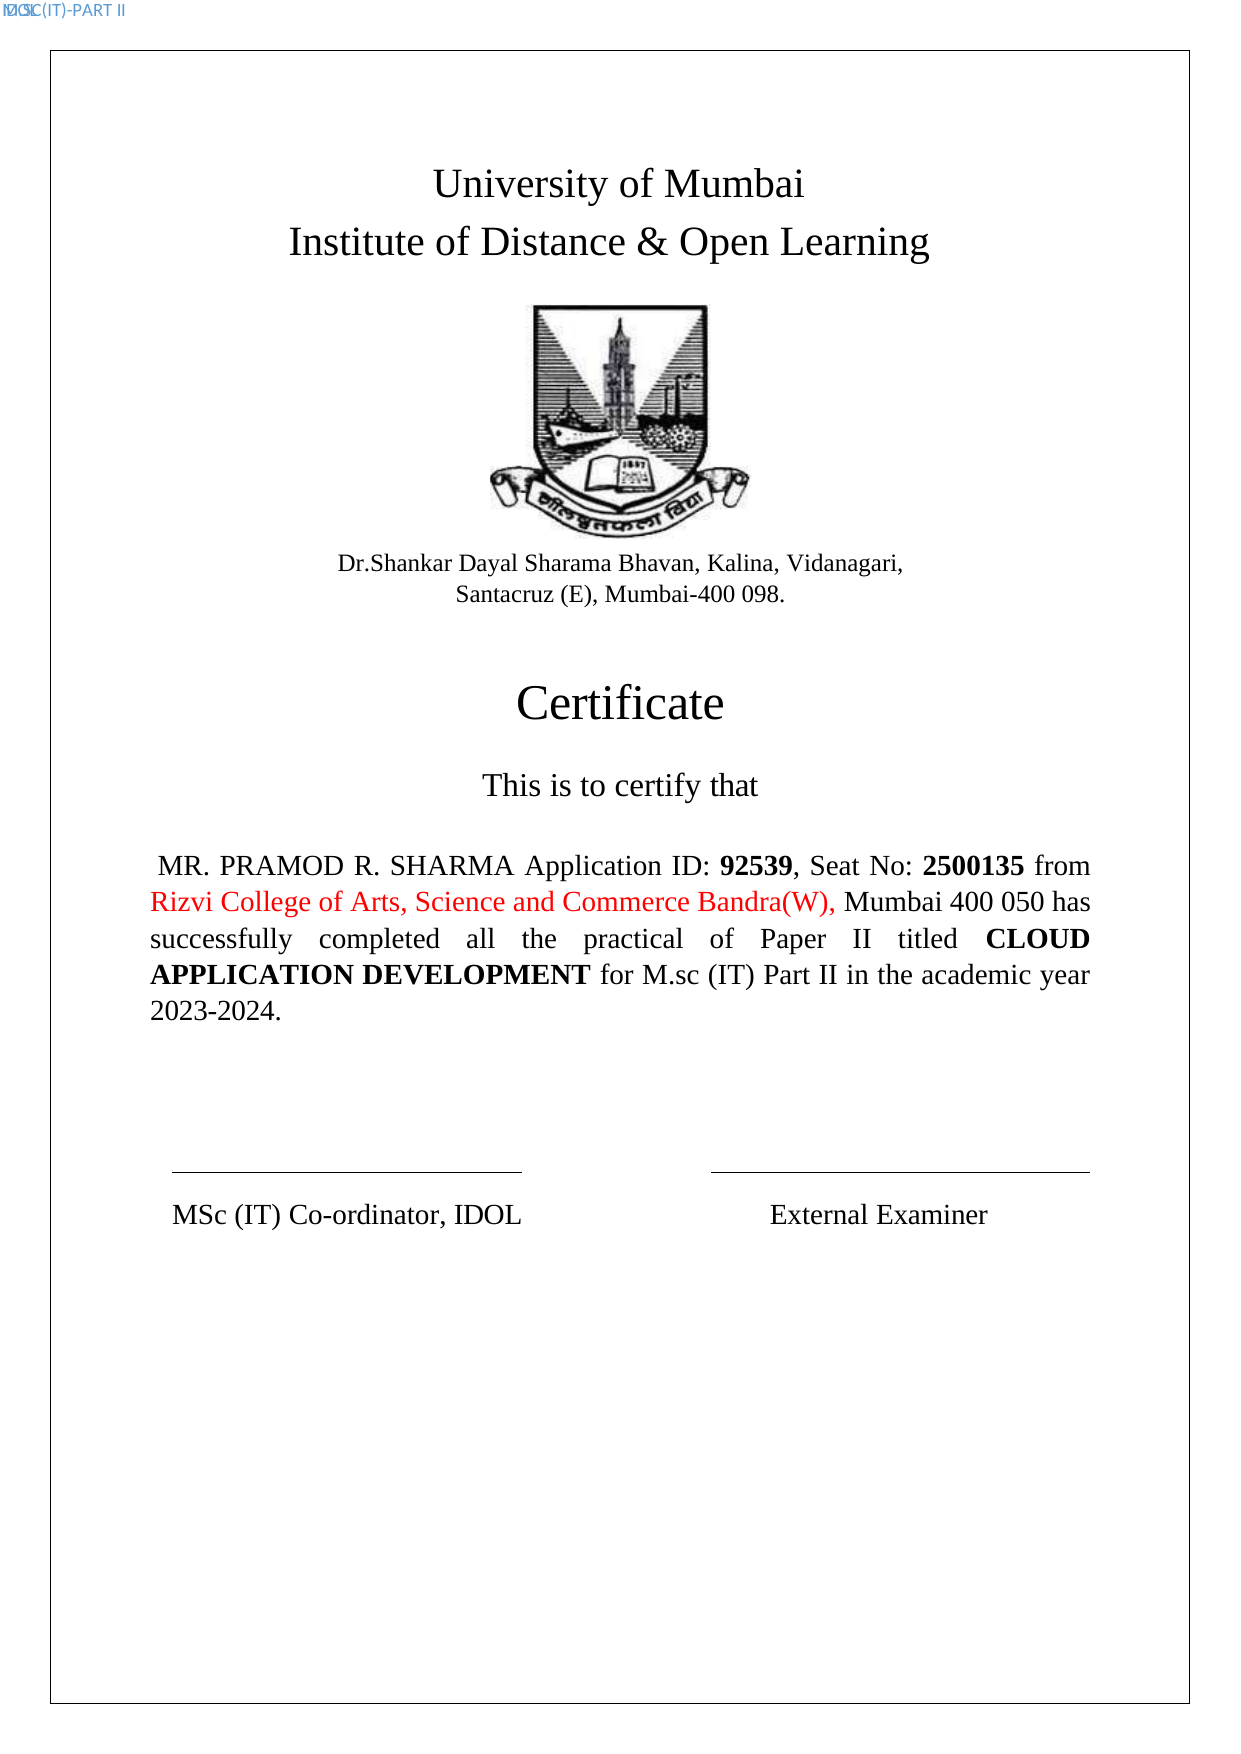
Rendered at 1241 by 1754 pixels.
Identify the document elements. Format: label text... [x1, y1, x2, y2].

title Certificate [332, 673, 909, 730]
text MSc (IT) Co-ordinator, IDOL External Examiner [172, 1197, 1136, 1231]
text University of Mumbai Institute of Distance & Open Learning [288, 159, 941, 265]
text MR. PRAMOD R. SHARMA Application ID: 92539, Seat No: 2500135 from Rizvi College of Arts, Science and Commerce Bandra(W), Mumbai 400 050 has successfully completed all the practical of Paper II titled CLOUD APPLICATION DEVELOPMENT for M.sc (IT) Part II in the academic year 2023-2024. [150, 848, 1091, 1027]
text Dr.Shankar Dayal Sharama Bhavan, Kalina, Vidanagari, Santacruz (E), Mumbai-400 098. [292, 310, 948, 608]
text This is to certify that [332, 766, 909, 804]
picture [489, 304, 751, 310]
